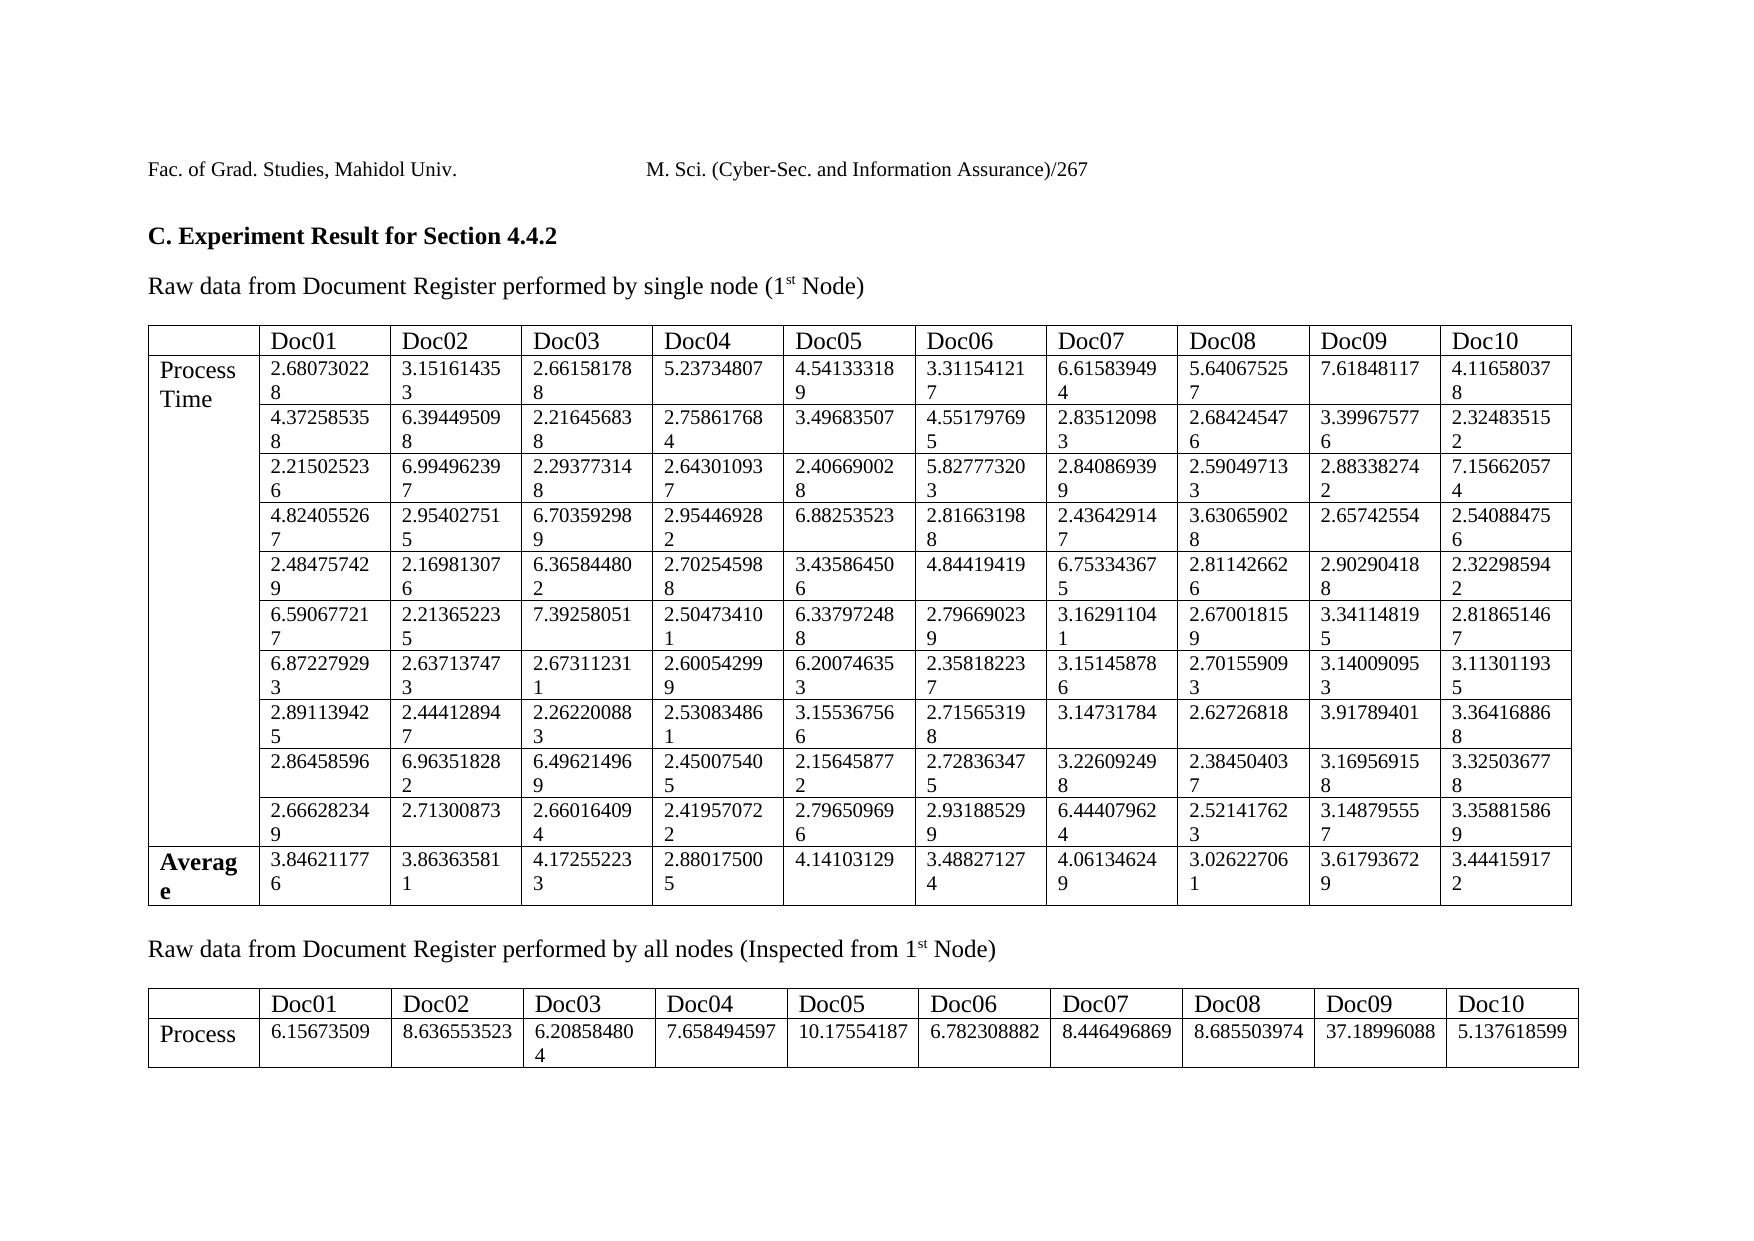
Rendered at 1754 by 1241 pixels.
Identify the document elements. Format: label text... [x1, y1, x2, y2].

table_cell 2.637137473 [391, 651, 521, 699]
table_cell 3.311541217 [916, 356, 1046, 404]
table_cell 2.811426626 [1178, 552, 1309, 600]
table_cell 2.701559093 [1178, 651, 1309, 699]
table_cell 3.341148195 [1310, 601, 1440, 649]
table_header Doc07 [1051, 989, 1182, 1018]
table_cell 3.226092498 [1047, 749, 1177, 797]
table_cell 2.322985942 [1441, 552, 1571, 600]
table_cell 3.630659028 [1178, 503, 1309, 551]
table_header Doc02 [392, 989, 523, 1018]
table_cell 6.365844802 [522, 552, 652, 600]
table_cell 3.617936729 [1310, 847, 1440, 905]
table_cell 3.140090953 [1310, 651, 1440, 699]
table_header Doc05 [784, 326, 915, 354]
table_cell 4.541333189 [784, 356, 915, 404]
table_cell 2.156458772 [784, 749, 915, 797]
table_cell 2.62726818 [1178, 700, 1309, 748]
table_cell 6.200746353 [784, 651, 915, 699]
table_cell 3.435864506 [784, 552, 915, 600]
table_header [149, 326, 259, 354]
table_cell 4.14103129 [784, 847, 915, 905]
table_header Doc03 [524, 989, 655, 1018]
table_cell 2.670018159 [1178, 601, 1309, 649]
table_cell Average [149, 847, 259, 905]
table_cell 2.293773148 [522, 454, 652, 502]
table_cell 3.846211776 [260, 847, 390, 905]
table_cell 3.863635811 [391, 847, 521, 905]
table_cell 2.530834861 [653, 700, 783, 748]
table_cell 6.496214969 [522, 749, 652, 797]
table_cell 3.14731784 [1047, 700, 1177, 748]
table_cell 6.444079624 [1047, 798, 1177, 846]
table_cell 4.116580378 [1441, 356, 1571, 404]
table_cell 6.615839494 [1047, 356, 1177, 404]
table_cell 2.661581788 [522, 356, 652, 404]
table_cell 2.796690239 [916, 601, 1046, 649]
table_cell 2.406690028 [784, 454, 915, 502]
table_cell 2.835120983 [1047, 405, 1177, 453]
table_cell 2.216456838 [522, 405, 652, 453]
table_cell 2.673112311 [522, 651, 652, 699]
table_cell 2.660164094 [522, 798, 652, 846]
table_cell 5.640675257 [1178, 356, 1309, 404]
table_header Doc05 [788, 989, 918, 1018]
table_header Doc04 [653, 326, 783, 354]
table_cell 4.84419419 [916, 552, 1046, 600]
table_cell 2.728363475 [916, 749, 1046, 797]
table_cell 2.484757429 [260, 552, 390, 600]
table_cell 3.151458786 [1047, 651, 1177, 699]
table_cell 3.358815869 [1441, 798, 1571, 846]
table_header Doc02 [391, 326, 521, 354]
table_cell 2.818651467 [1441, 601, 1571, 649]
table_header Doc04 [656, 989, 787, 1018]
table_header Doc08 [1183, 989, 1314, 1018]
table_header [149, 989, 259, 1018]
table_cell 3.026227061 [1178, 847, 1309, 905]
table_cell 2.590497133 [1178, 454, 1309, 502]
table_cell 6.963518282 [391, 749, 521, 797]
table_cell 3.399675776 [1310, 405, 1440, 453]
table_cell 6.208584804 [524, 1019, 655, 1067]
table_cell 6.15673509 [260, 1019, 391, 1067]
subtitle C. Experiment Result for Section 4.4.2 [148, 221, 1532, 250]
table_cell 8.446496869 [1051, 1019, 1182, 1067]
table_cell 4.061346249 [1047, 847, 1177, 905]
table_header Doc03 [522, 326, 652, 354]
table_cell 3.49683507 [784, 405, 915, 453]
table_header Doc01 [260, 326, 390, 354]
table_cell 7.156620574 [1441, 454, 1571, 502]
table_cell 6.994962397 [391, 454, 521, 502]
table_cell 2.902904188 [1310, 552, 1440, 600]
table_cell 2.419570722 [653, 798, 783, 846]
table_cell 2.840869399 [1047, 454, 1177, 502]
table_cell 2.504734101 [653, 601, 783, 649]
table_cell 37.18996088 [1315, 1019, 1446, 1067]
table_cell 5.137618599 [1447, 1019, 1578, 1067]
table_cell 2.684245476 [1178, 405, 1309, 453]
table_cell 2.324835152 [1441, 405, 1571, 453]
table_cell 2.880175005 [653, 847, 783, 905]
table_cell 5.23734807 [653, 356, 783, 404]
table_cell 2.436429147 [1047, 503, 1177, 551]
table_cell 2.169813076 [391, 552, 521, 600]
table_cell 2.540884756 [1441, 503, 1571, 551]
table_cell 3.148795557 [1310, 798, 1440, 846]
table_cell 6.590677217 [260, 601, 390, 649]
table_cell 2.758617684 [653, 405, 783, 453]
table_header Doc08 [1178, 326, 1309, 354]
table_cell 2.796509696 [784, 798, 915, 846]
table_cell 2.816631988 [916, 503, 1046, 551]
table_cell 7.39258051 [522, 601, 652, 649]
table_header Doc06 [919, 989, 1050, 1018]
table_cell 2.666282349 [260, 798, 390, 846]
table_cell 2.954469282 [653, 503, 783, 551]
table_cell 10.17554187 [788, 1019, 918, 1067]
table_cell 4.551797695 [916, 405, 1046, 453]
table_cell 4.372585358 [260, 405, 390, 453]
table_cell 6.872279293 [260, 651, 390, 699]
text Raw data from Document Register performed by all nodes (Inspected from 1st Node) [148, 934, 1532, 963]
table_cell 2.954027515 [391, 503, 521, 551]
table_cell 2.680730228 [260, 356, 390, 404]
table_cell 3.488271274 [916, 847, 1046, 905]
text Raw data from Document Register performed by single node (1st Node) [148, 271, 1532, 300]
table_cell 3.155367566 [784, 700, 915, 748]
table_cell 3.325036778 [1441, 749, 1571, 797]
table_cell 2.384504037 [1178, 749, 1309, 797]
table_cell 8.636553523 [392, 1019, 523, 1067]
table_cell 3.444159172 [1441, 847, 1571, 905]
table_cell 2.883382742 [1310, 454, 1440, 502]
table_cell 2.213652235 [391, 601, 521, 649]
table_cell Process Time [149, 1019, 259, 1067]
table_cell 6.337972488 [784, 601, 915, 649]
table_header Doc10 [1441, 326, 1571, 354]
table_cell 3.169569158 [1310, 749, 1440, 797]
table_cell 2.521417623 [1178, 798, 1309, 846]
table_cell 4.172552233 [522, 847, 652, 905]
table_cell 2.262200883 [522, 700, 652, 748]
table_cell 2.65742554 [1310, 503, 1440, 551]
table_cell 3.113011935 [1441, 651, 1571, 699]
table_cell 2.450075405 [653, 749, 783, 797]
table_cell 6.88253523 [784, 503, 915, 551]
table_cell 2.444128947 [391, 700, 521, 748]
table_cell 7.658494597 [656, 1019, 787, 1067]
table_cell 5.827773203 [916, 454, 1046, 502]
table_header Doc06 [916, 326, 1046, 354]
table_cell 3.151614353 [391, 356, 521, 404]
table_cell 2.358182237 [916, 651, 1046, 699]
table_header Doc09 [1310, 326, 1440, 354]
table_cell 2.702545988 [653, 552, 783, 600]
table_cell 3.162911041 [1047, 601, 1177, 649]
table_cell 2.215025236 [260, 454, 390, 502]
table_cell 8.685503974 [1183, 1019, 1314, 1067]
table_cell 2.643010937 [653, 454, 783, 502]
table_header Doc10 [1447, 989, 1578, 1018]
table_cell 6.782308882 [919, 1019, 1050, 1067]
table_header Doc07 [1047, 326, 1177, 354]
table_cell 6.394495098 [391, 405, 521, 453]
table_cell 2.71300873 [391, 798, 521, 846]
table_cell 4.824055267 [260, 503, 390, 551]
table_cell 2.86458596 [260, 749, 390, 797]
table_cell 2.715653198 [916, 700, 1046, 748]
table_header Doc09 [1315, 989, 1446, 1018]
table_cell 2.891139425 [260, 700, 390, 748]
table_cell 2.600542999 [653, 651, 783, 699]
table_cell 3.364168868 [1441, 700, 1571, 748]
table_header Doc01 [260, 989, 391, 1018]
table_cell 6.753343675 [1047, 552, 1177, 600]
table_cell 2.931885299 [916, 798, 1046, 846]
table_cell 7.61848117 [1310, 356, 1440, 404]
table_cell 6.703592989 [522, 503, 652, 551]
table_cell Process Time [149, 356, 259, 846]
table_cell 3.91789401 [1310, 700, 1440, 748]
